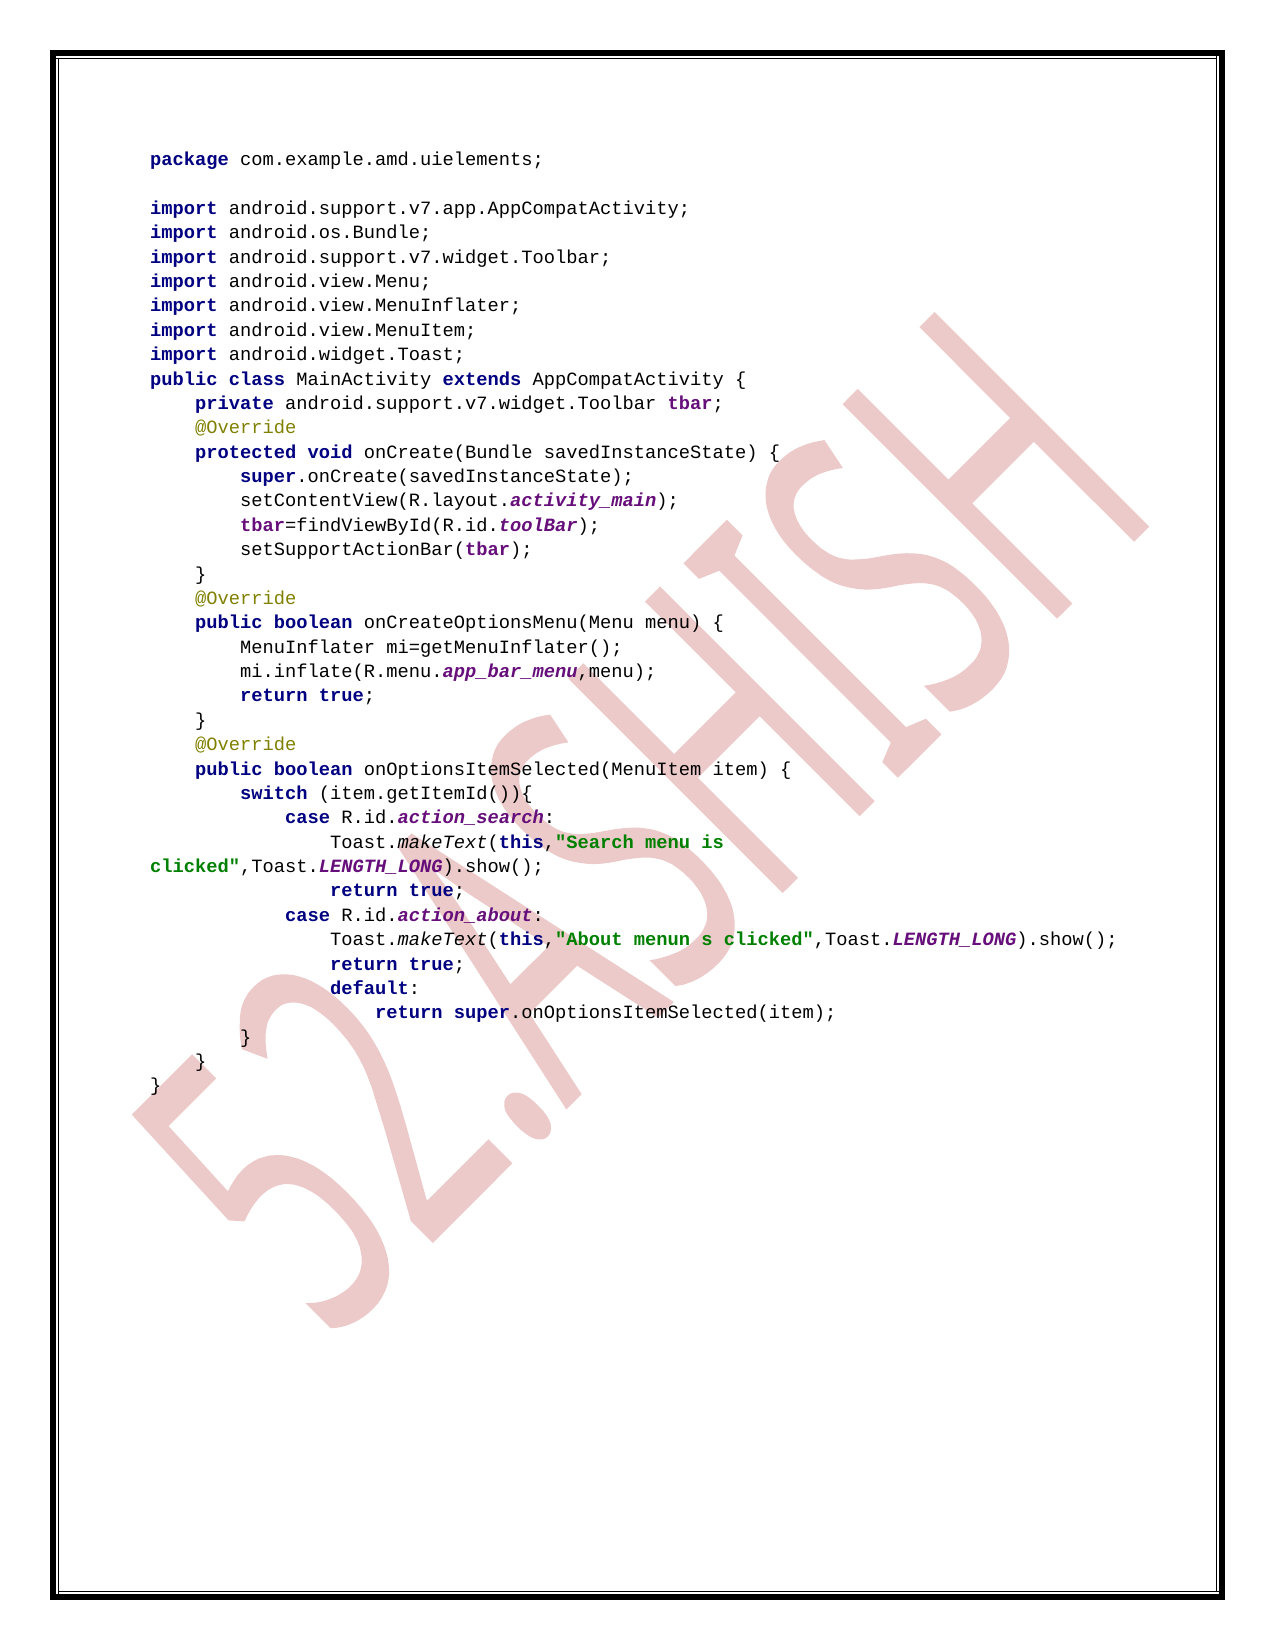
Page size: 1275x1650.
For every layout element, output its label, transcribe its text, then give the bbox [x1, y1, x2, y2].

text package com.example.amd.uielements; import android.support.v7.app.AppCompatActivity; import android.os.Bundle; import android.support.v7.widget.Toolbar; import android.view.Menu; import android.view.MenuInflater; import android.view.MenuItem; import android.widget.Toast; public class MainActivity extends AppCompatActivity { private android.support.v7.widget.Toolbar tbar; @Override protected void onCreate(Bundle savedInstanceState) { super.onCreate(savedInstanceState); setContentView(R.layout.activity_main); tbar=findViewById(R.id.toolBar); setSupportActionBar(tbar); } @Override public boolean onCreateOptionsMenu(Menu menu) { MenuInflater mi=getMenuInflater(); mi.inflate(R.menu.app_bar_menu,menu); return true; } @Override public boolean onOptionsItemSelected(MenuItem item) { switch (item.getItemId()){ case R.id.action_search: Toast.makeText(this,"Search menu is clicked",Toast.LENGTH_LONG).show(); return true; case R.id.action_about: Toast.makeText(this,"About menun s clicked",Toast.LENGTH_LONG).show(); return true; default: return super.onOptionsItemSelected(item); } } } [150, 150, 1125, 1097]
